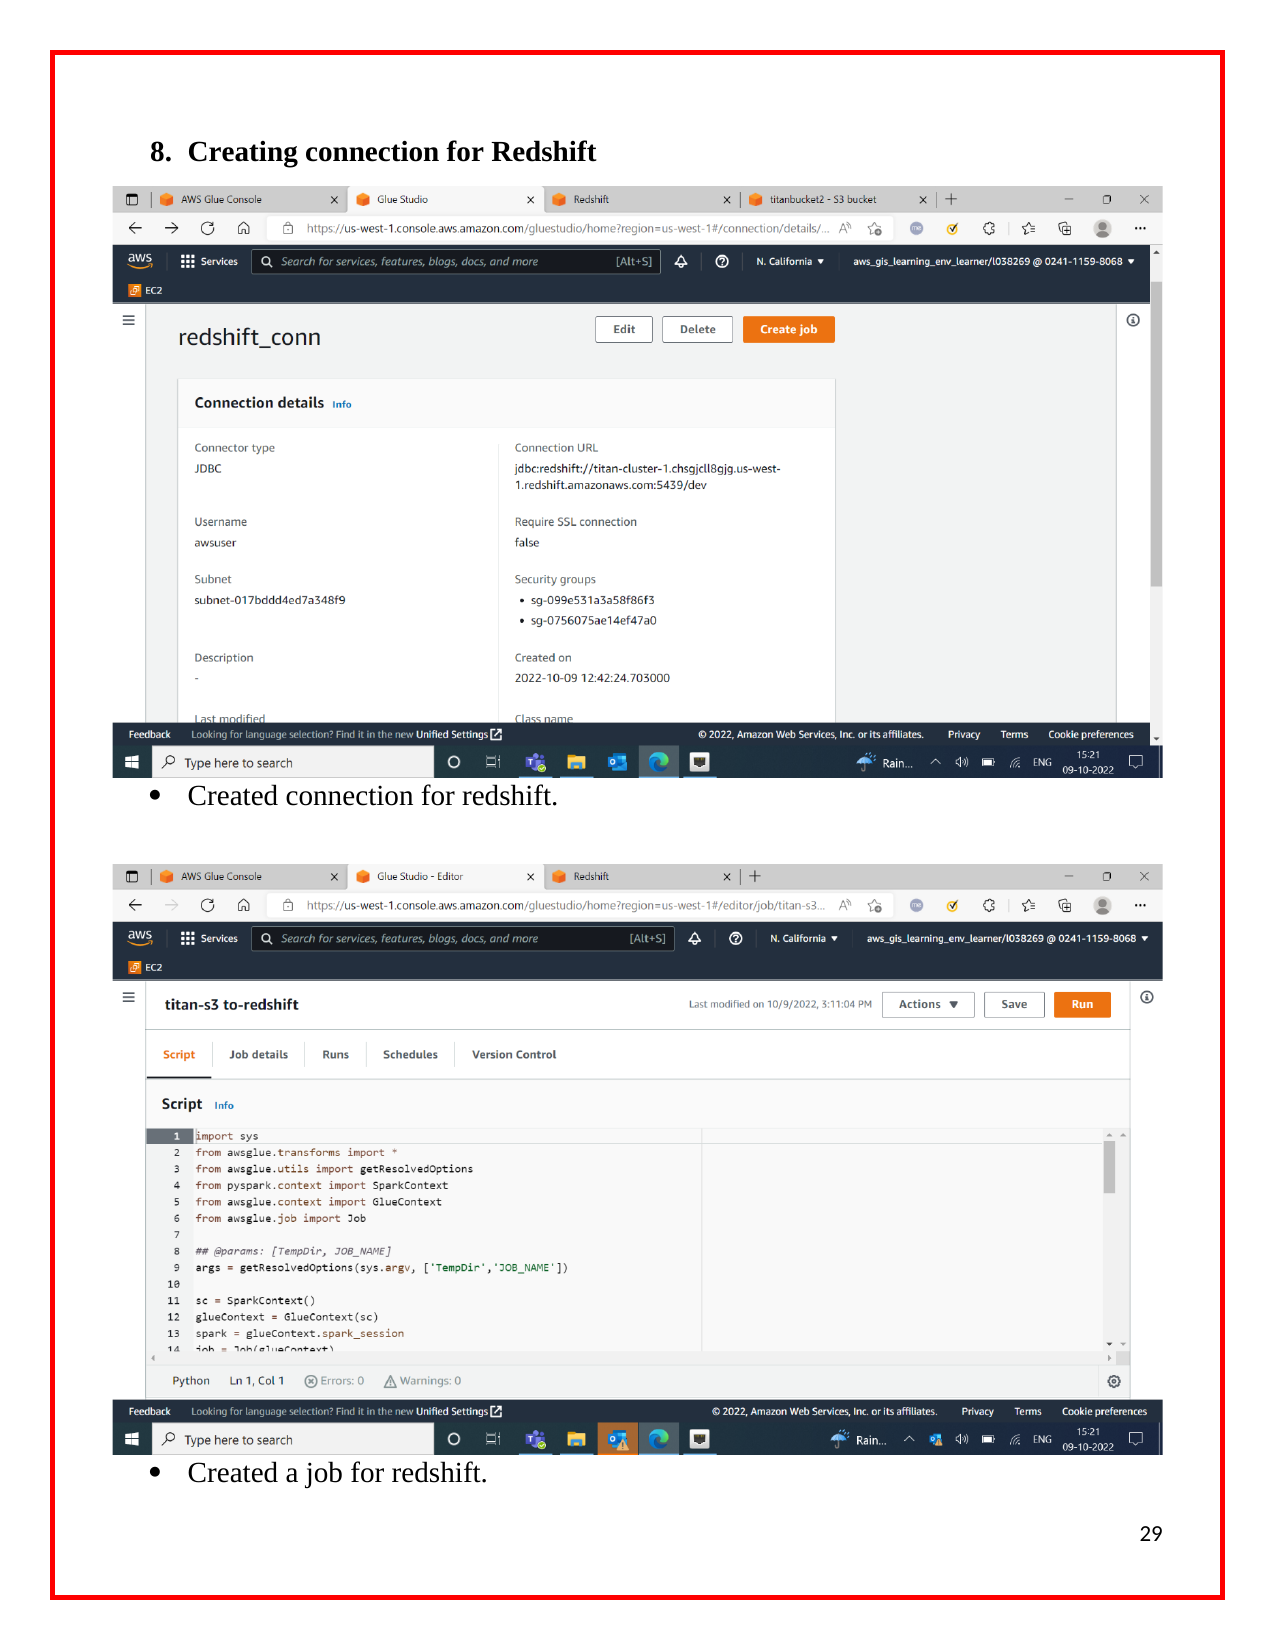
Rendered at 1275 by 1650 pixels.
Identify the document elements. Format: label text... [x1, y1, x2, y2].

picture [112, 864, 1163, 1455]
list Created a job for redshift. [150, 1455, 1162, 1488]
list Created connection for redshift. [150, 778, 1162, 811]
list Creating connection for Redshift [150, 134, 1162, 168]
picture [112, 186, 1163, 778]
